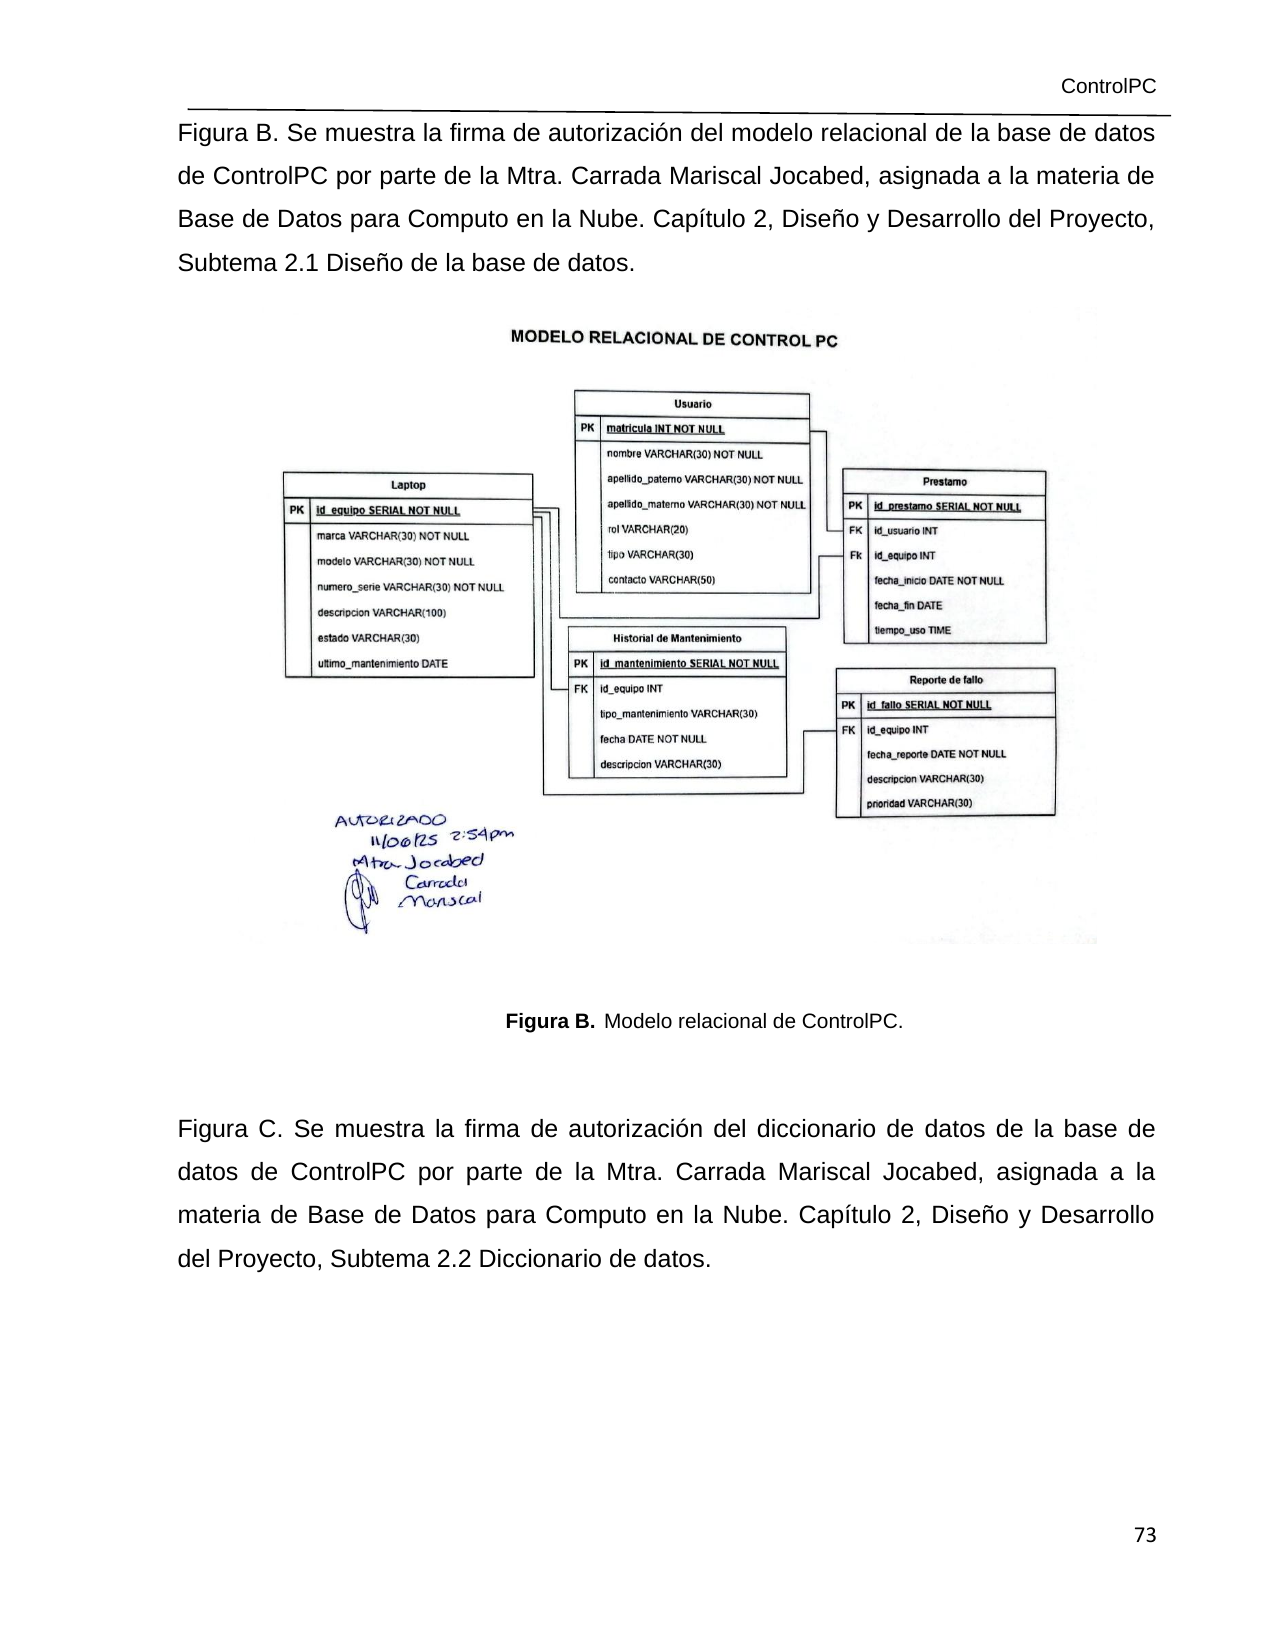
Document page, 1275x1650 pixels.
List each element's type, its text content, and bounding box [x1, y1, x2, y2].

picture [237, 307, 1097, 944]
text Figura B. Modelo relacional de ControlPC. [177, 1009, 1157, 1033]
text Figura B. Se muestra la firma de autorización del modelo relacional de la base de datos de ControlPC por parte de la Mtra. Carrada Mariscal Jocabed, asignada a la materia de Base de Datos para Computo en la Nube. Capítulo 2, Diseño y Desarrollo del Proyecto, Subtema 2.1 Diseño de la base de datos. [177, 118, 1157, 276]
text Figura C. Se muestra la firma de autorización del diccionario de datos de la base de datos de ControlPC por parte de la Mtra. Carrada Mariscal Jocabed, asignada a la materia de Base de Datos para Computo en la Nube. Capítulo 2, Diseño y Desarrollo del Proyecto, Subtema 2.2 Diccionario de datos. [177, 1114, 1157, 1272]
